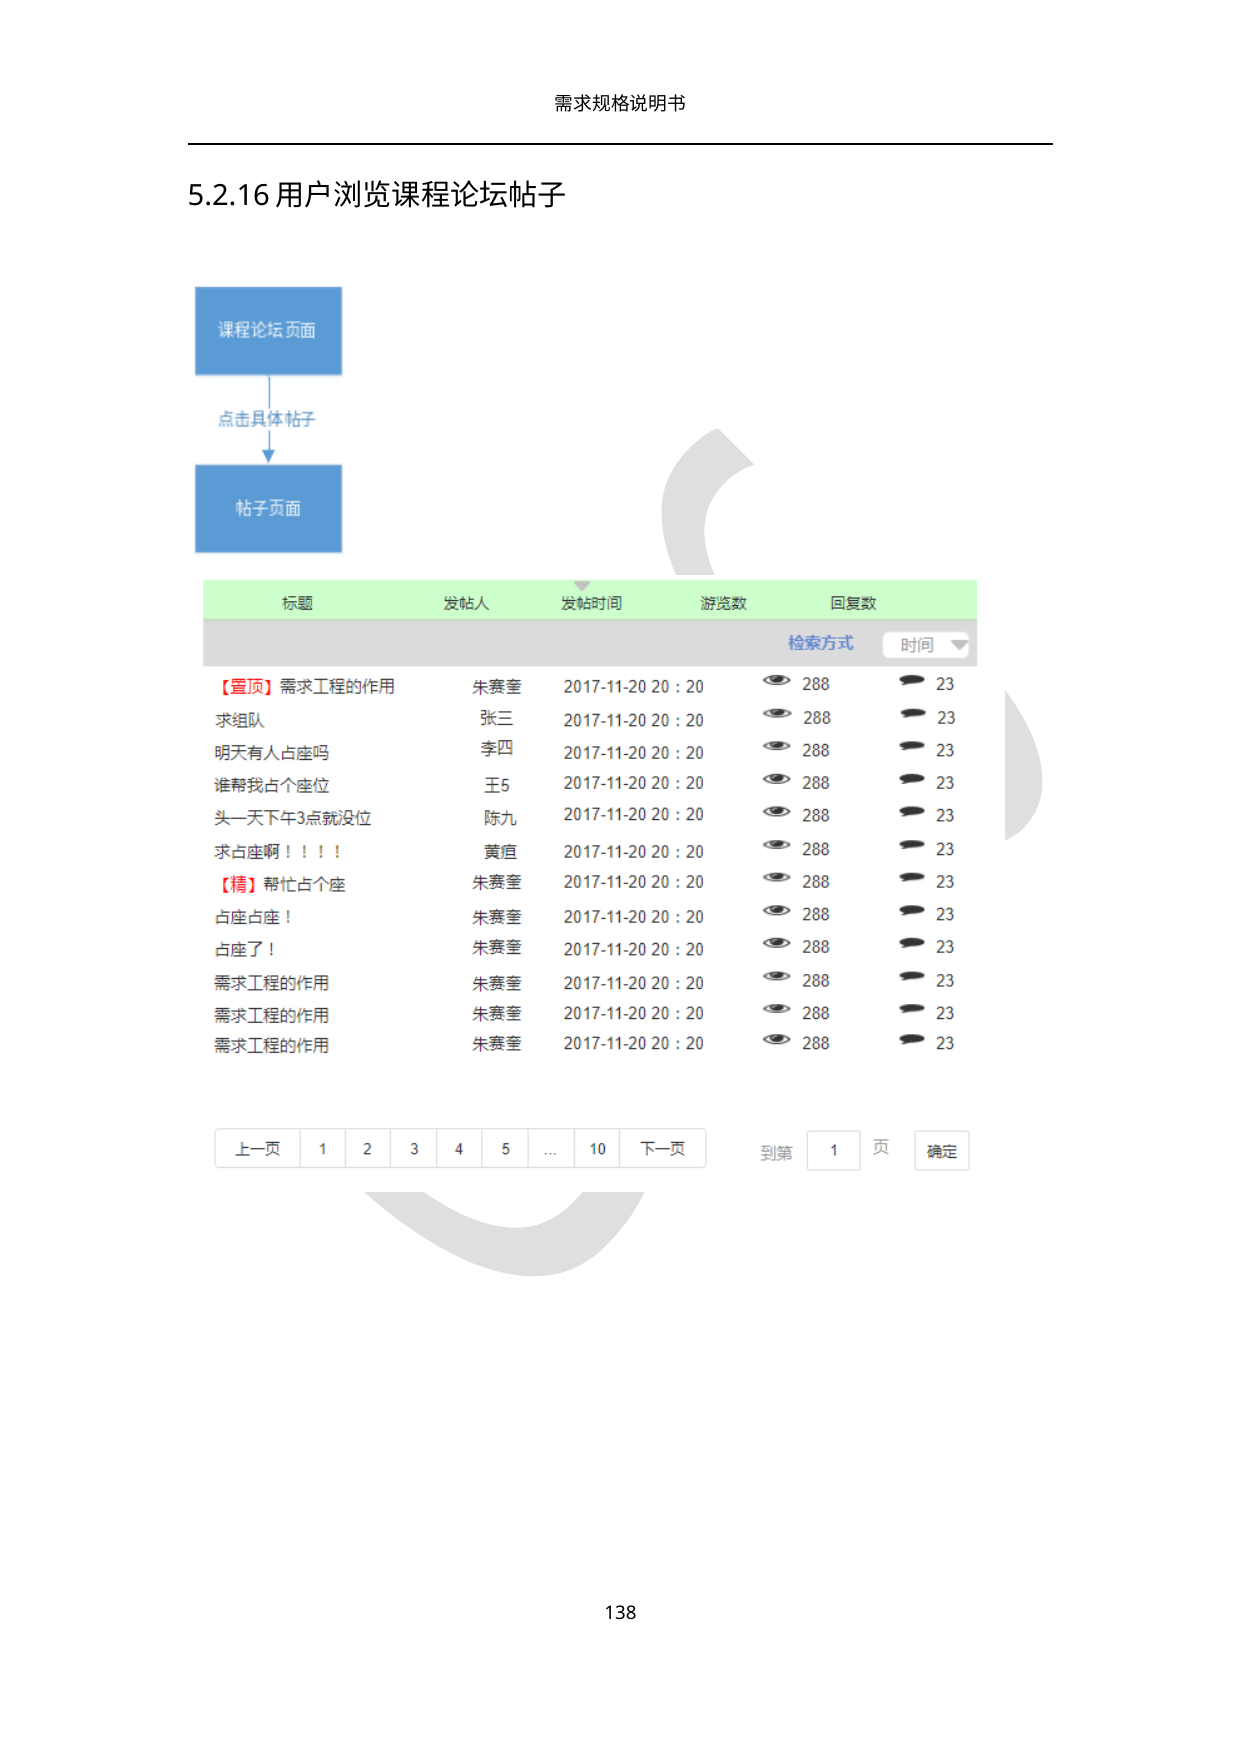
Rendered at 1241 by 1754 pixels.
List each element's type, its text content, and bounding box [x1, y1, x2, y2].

picture [187, 575, 1005, 1192]
subtitle 用户浏览课程论坛帖子 [187, 160, 1053, 225]
